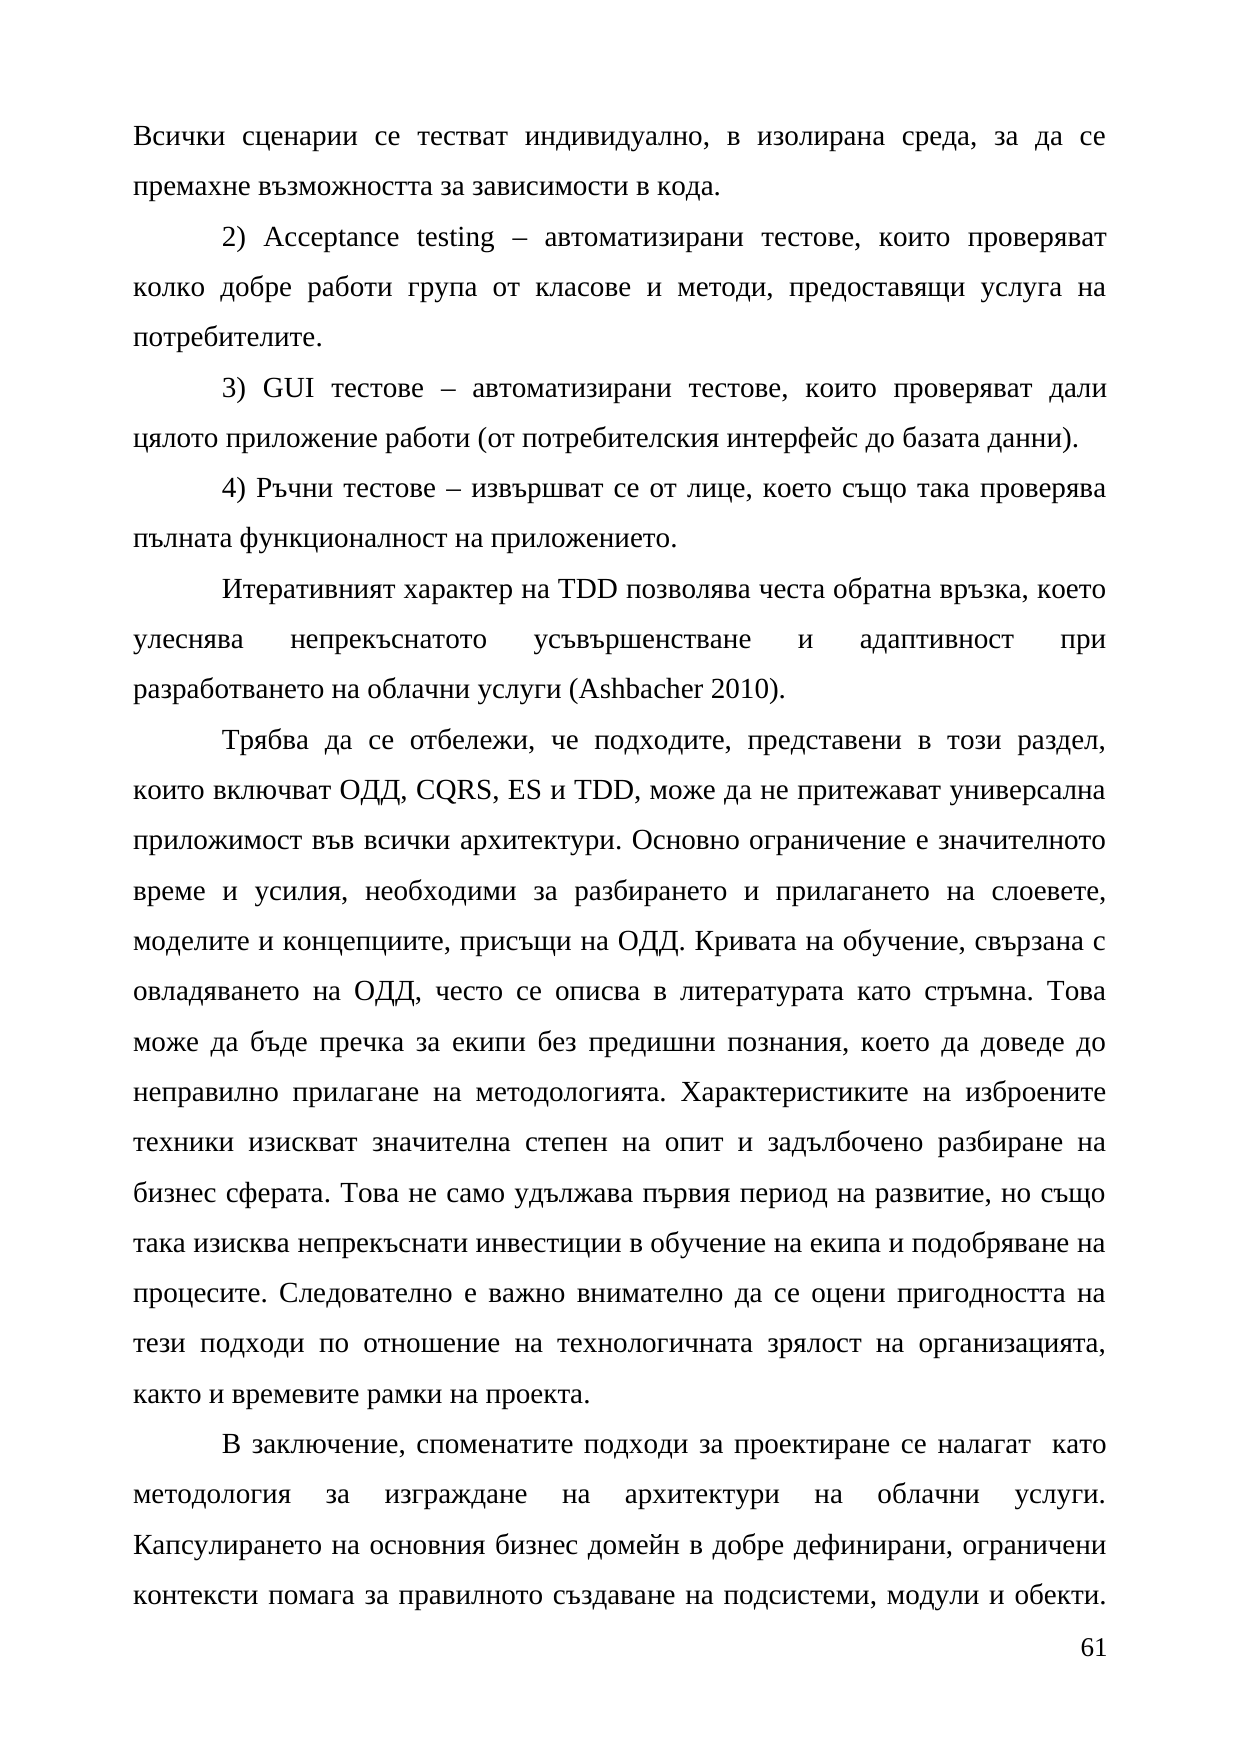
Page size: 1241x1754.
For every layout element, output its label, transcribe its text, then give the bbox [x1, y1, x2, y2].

text Итеративният характер на TDD позволява честа обратна връзка, което улеснява непрекъснатото усъвършенстване и адаптивност при разработването на облачни услуги (Ashbacher 2010). [133, 571, 1107, 705]
text 2) Acceptance testing – автоматизирани тестове, които проверяват колко добре работи група от класове и методи, предоставящи услуга на потребителите. [133, 219, 1107, 353]
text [133, 118, 1107, 202]
text 3) GUI тестове – автоматизирани тестове, които проверяват дали цялото приложение работи (от потребителския интерфейс до базата данни). [133, 370, 1107, 453]
text 4) Ръчни тестове – извършват се от лице, което също така проверява пълната функционалност на приложението. [133, 470, 1107, 554]
text Трябва да се отбележи, че подходите, представени в този раздел, които включват ОДД, CQRS, ES и TDD, може да не притежават универсална приложимост във всички архитектури. Основно ограничение е значителното време и усилия, необходими за разбирането и прилагането на слоевете, моделите и концепциите, присъщи на ОДД. Кривата на обучение, свързана с овладяването на ОДД, често се описва в литературата като стръмна. Това може да бъде пречка за екипи без предишни познания, което да доведе до неправилно прилагане на методологията. Характеристиките на изброените техники изискват значителна степен на опит и задълбочено разбиране на бизнес сферата. Това не само удължава първия период на развитие, но също така изисква непрекъснати инвестиции в обучение на екипа и подобряване на процесите. Следователно е важно внимателно да се оцени пригодността на тези подходи по отношение на технологичната зрялост на организацията, както и времевите рамки на проекта. [133, 722, 1107, 1409]
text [133, 1426, 1107, 1611]
